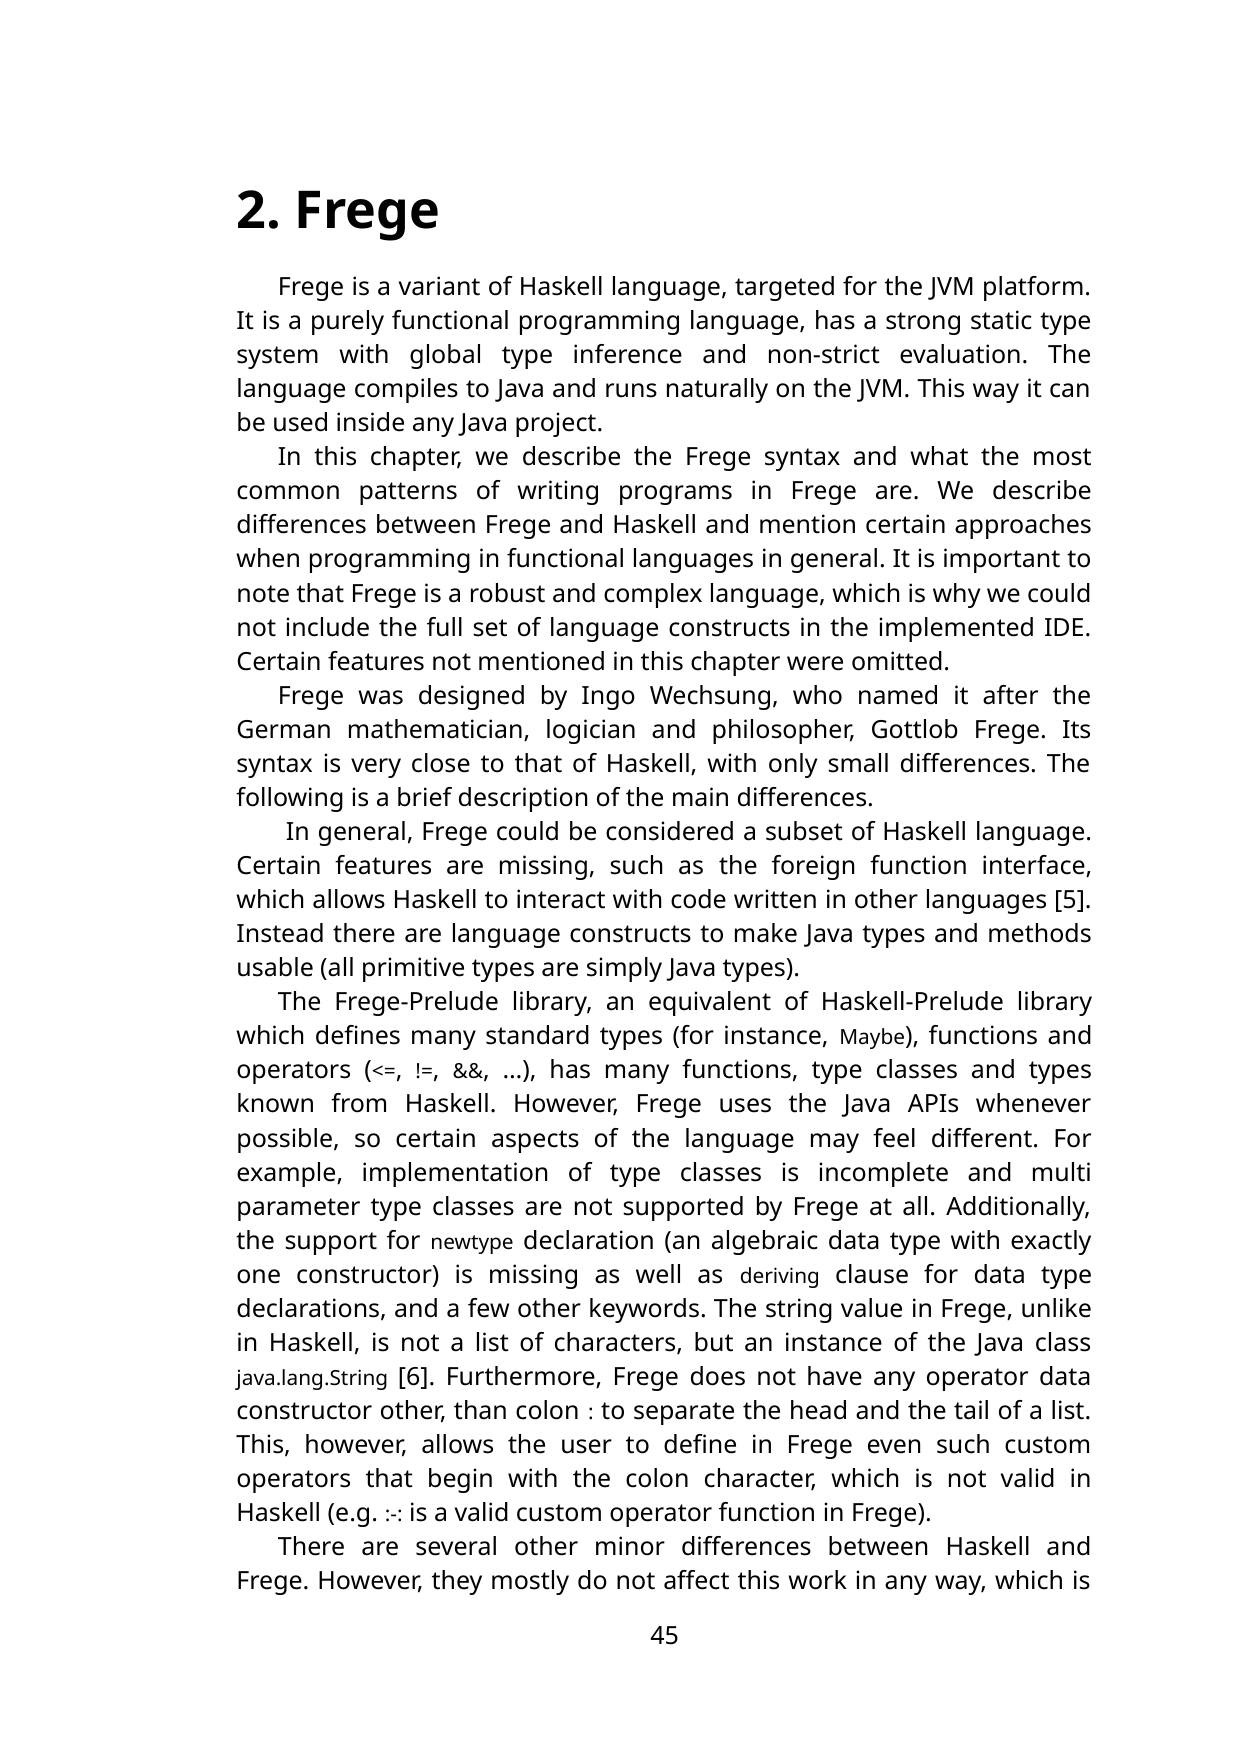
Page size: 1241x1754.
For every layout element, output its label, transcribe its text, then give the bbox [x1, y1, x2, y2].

text Frege was designed by Ingo Wechsung, who named it after the German mathematician, logician and philosopher, Gottlob Frege. Its syntax is very close to that of Haskell, with only small differences. The following is a brief description of the main differences. [236, 677, 1092, 814]
subtitle 2. Frege [236, 173, 1092, 244]
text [236, 1529, 1092, 1597]
text The Frege-Prelude library, an equivalent of Haskell-Prelude library which defines many standard types (for instance, Maybe), functions and operators (<=, !=, &&, …), has many functions, type classes and types known from Haskell. However, Frege uses the Java APIs whenever possible, so certain aspects of the language may feel different. For example, implementation of type classes is incomplete and multi parameter type classes are not supported by Frege at all. Additionally, the support for newtype declaration (an algebraic data type with exactly one constructor) is missing as well as deriving clause for data type declarations, and a few other keywords. The string value in Frege, unlike in Haskell, is not a list of characters, but an instance of the Java class java.lang.String [6]. Furthermore, Frege does not have any operator data constructor other, than colon : to separate the head and the tail of a list. This, however, allows the user to define in Frege even such custom operators that begin with the colon character, which is not valid in Haskell (e.g. :-: is a valid custom operator function in Frege). [236, 984, 1092, 1529]
text In this chapter, we describe the Frege syntax and what the most common patterns of writing programs in Frege are. We describe differences between Frege and Haskell and mention certain approaches when programming in functional languages in general. It is important to note that Frege is a robust and complex language, which is why we could not include the full set of language constructs in the implemented IDE. Certain features not mentioned in this chapter were omitted. [236, 439, 1092, 677]
text Frege is a variant of Haskell language, targeted for the JVM platform. It is a purely functional programming language, has a strong static type system with global type inference and non-strict evaluation. The language compiles to Java and runs naturally on the JVM. This way it can be used inside any Java project. [236, 269, 1092, 439]
text In general, Frege could be considered a subset of Haskell language. Certain features are missing, such as the foreign function interface, which allows Haskell to interact with code written in other languages [5]. Instead there are language constructs to make Java types and methods usable (all primitive types are simply Java types). [236, 814, 1092, 984]
